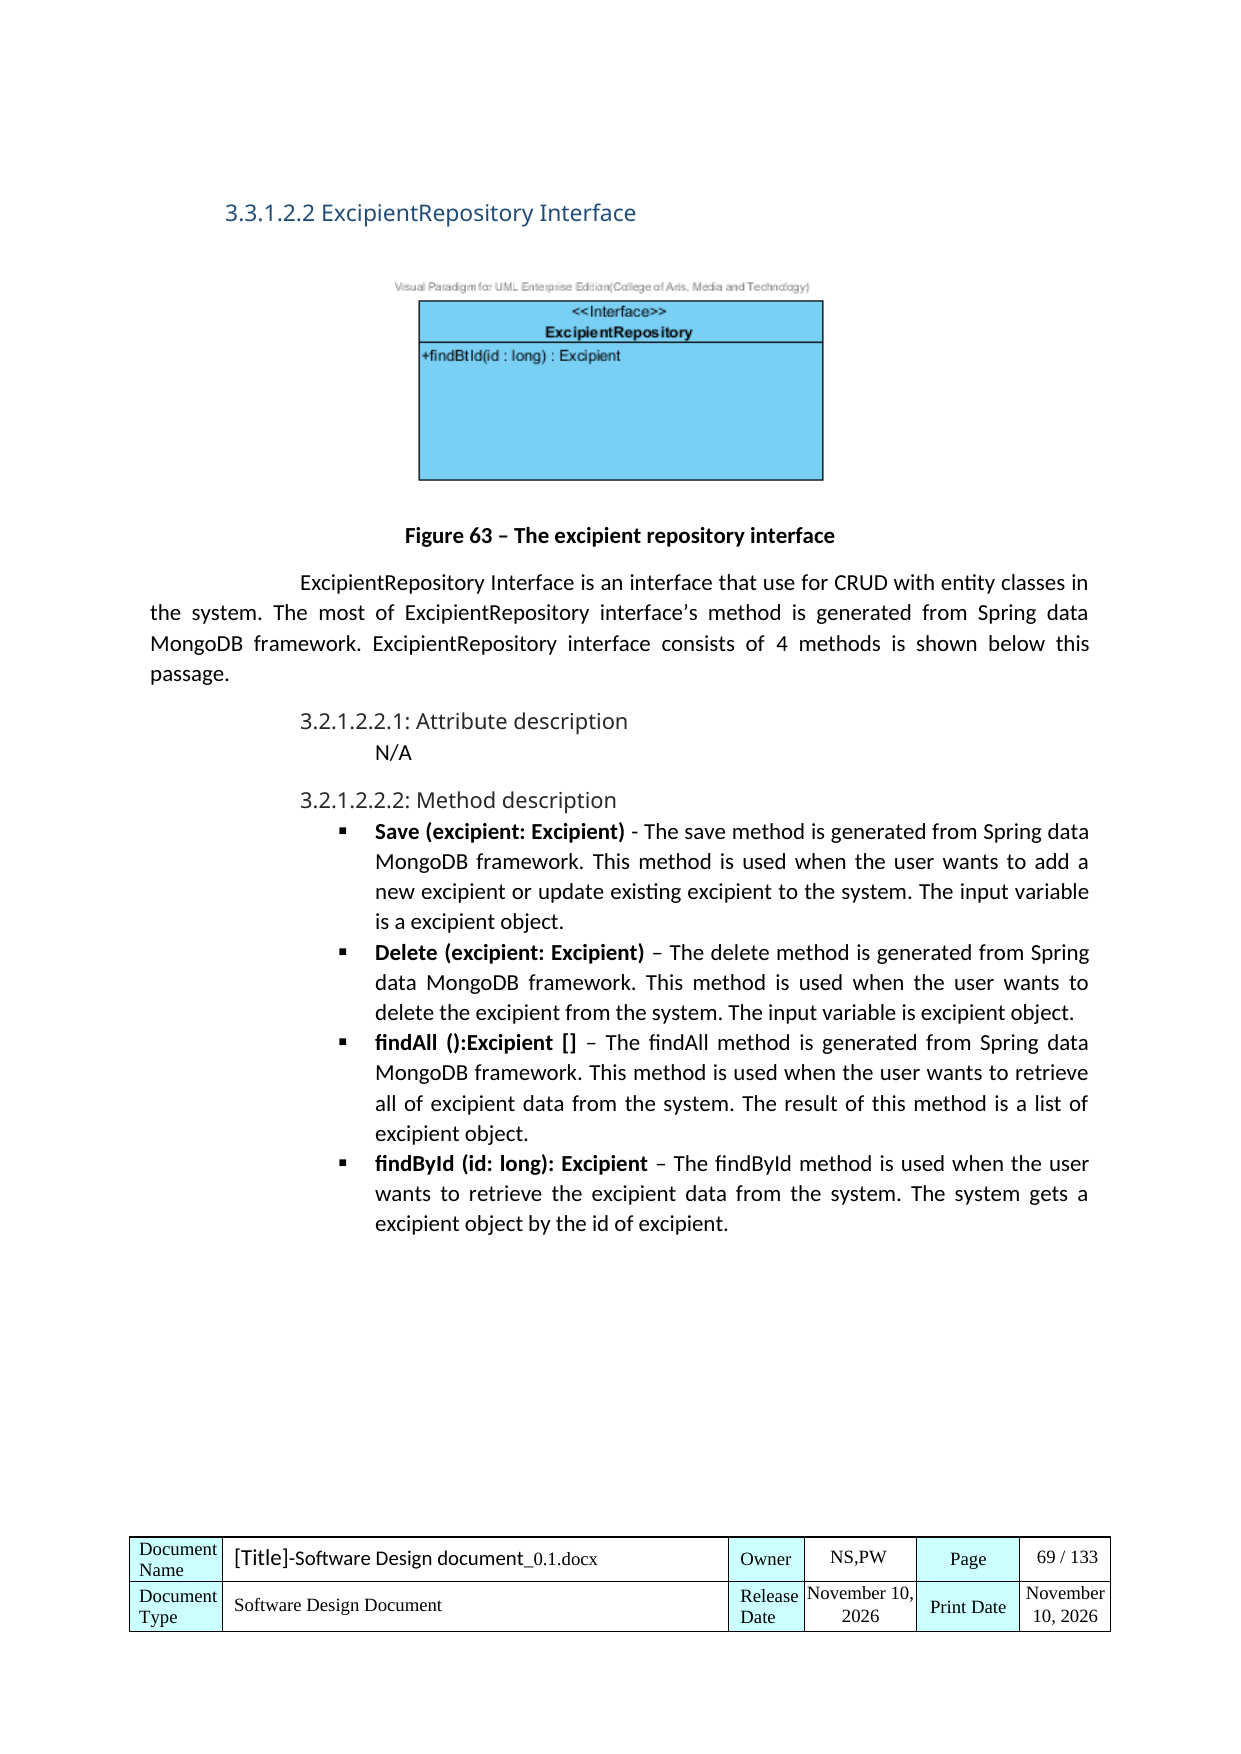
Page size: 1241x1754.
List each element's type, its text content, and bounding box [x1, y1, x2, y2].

text Figure 63 – The excipient repository interface [150, 521, 1090, 549]
list Save (excipient: Excipient) - The save method is generated from Spring data MongoDB framework. This method is used when the user wants to add a new excipient or update existing excipient to the system. The input variable is a excipient object. [337, 817, 1090, 935]
subtitle 3.2.1.2.2.2: Method description [262, 785, 1090, 814]
text ExcipientRepository Interface is an interface that use for CRUD with entity classes in the system. The most of ExcipientRepository interface’s method is generated from Spring data MongoDB framework. ExcipientRepository interface consists of 4 methods is shown below this passage. [150, 568, 1090, 687]
picture [395, 277, 845, 503]
list findAll ():Excipient [] – The findAll method is generated from Spring data MongoDB framework. This method is used when the user wants to retrieve all of excipient data from the system. The result of this method is a list of excipient object. [337, 1028, 1090, 1147]
text N/A [150, 738, 1090, 766]
list Delete (excipient: Excipient) – The delete method is generated from Spring data MongoDB framework. This method is used when the user wants to delete the excipient from the system. The input variable is excipient object. [337, 938, 1090, 1026]
subtitle 3.2.1.2.2.1: Attribute description [225, 706, 1090, 736]
list findById (id: long): Excipient – The findById method is used when the user wants to retrieve the excipient data from the system. The system gets a excipient object by the id of excipient. [337, 1149, 1090, 1237]
subtitle 3.3.1.2.2 ExcipientRepository Interface [150, 197, 1090, 228]
